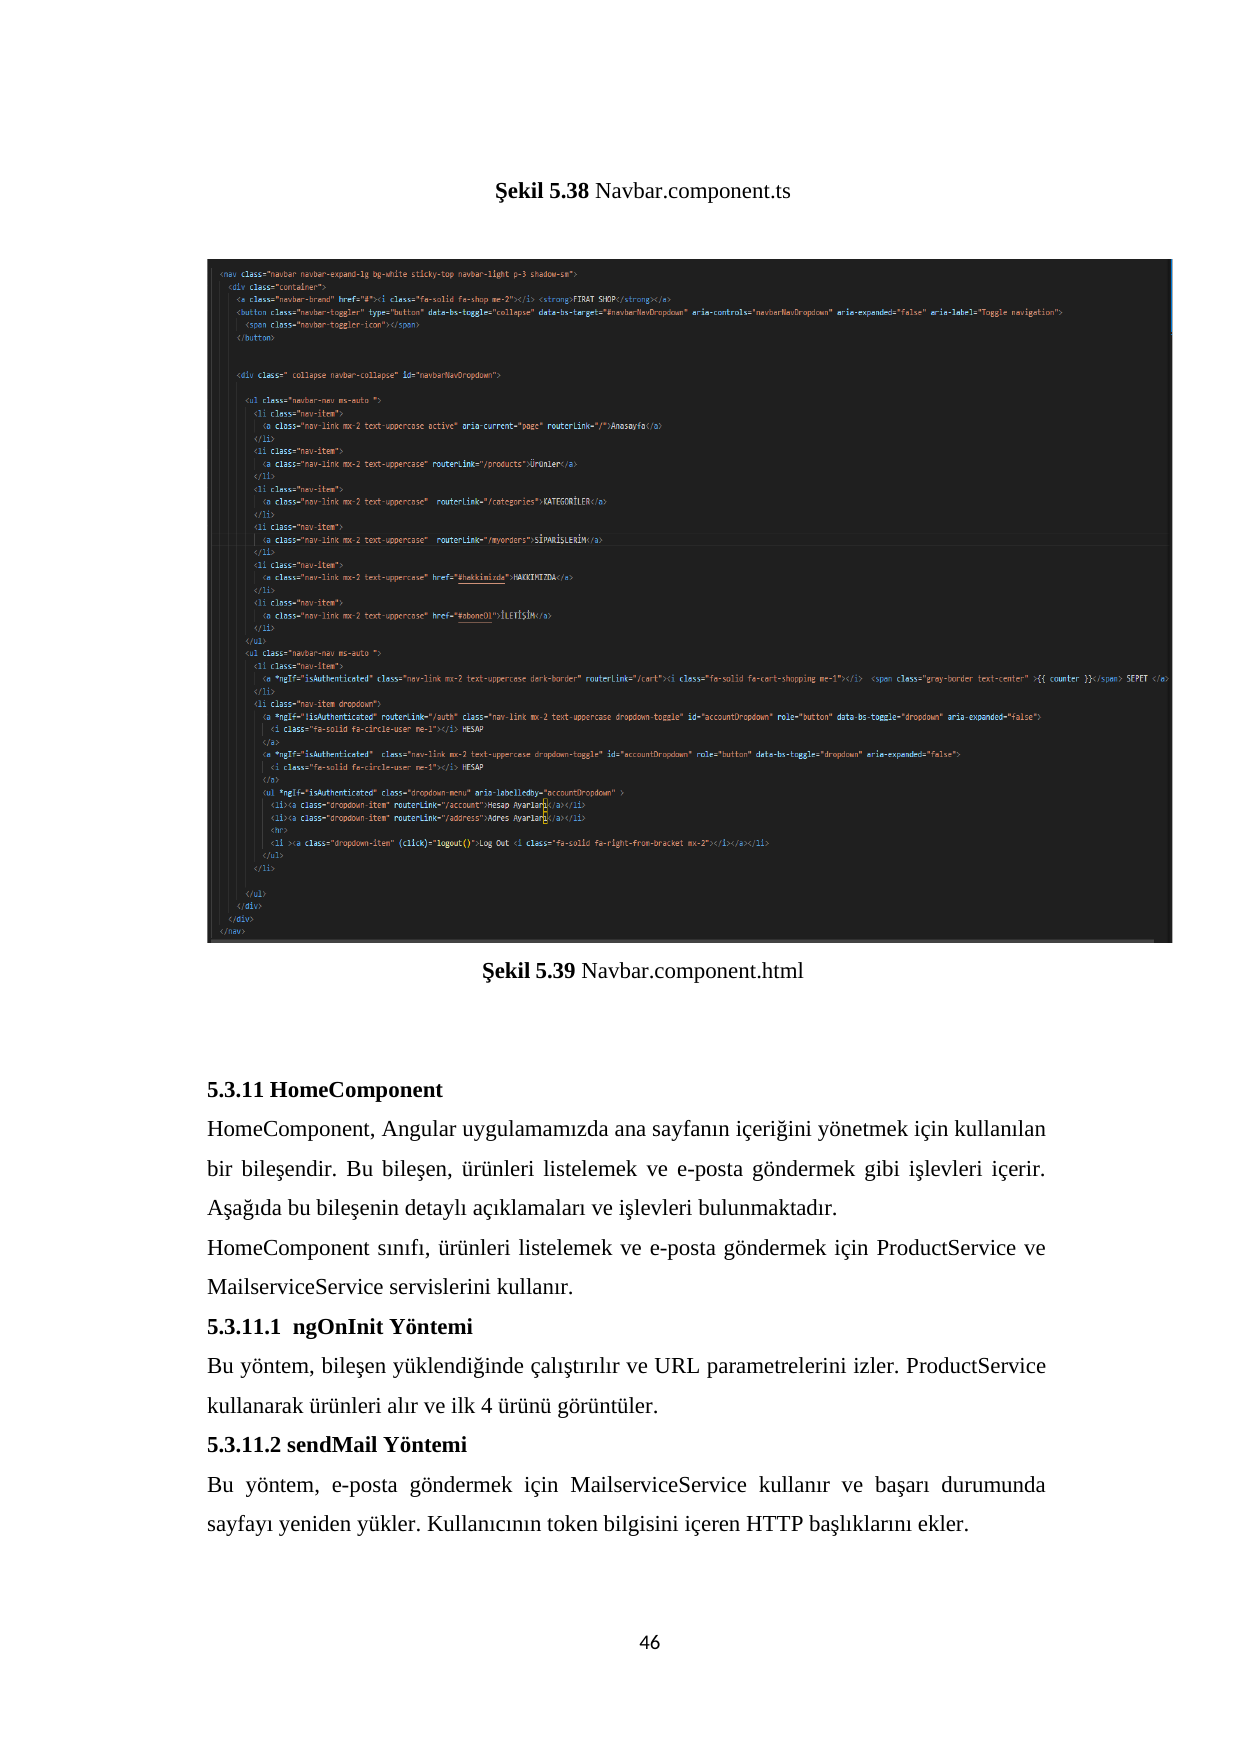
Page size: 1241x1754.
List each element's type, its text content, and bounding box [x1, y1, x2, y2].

text Bu yöntem, e-posta göndermek için MailserviceService kullanır ve başarı durumunda sayfayı yeniden yükler. Kullanıcının token bilgisini içeren HTTP başlıklarını ekler. [207, 1471, 1047, 1537]
text 5.3.11.1 ngOnInit Yöntemi [207, 1313, 1047, 1339]
picture [207, 259, 1173, 943]
text Şekil 5.39 Navbar.component.html [207, 958, 1078, 984]
text HomeComponent, Angular uygulamamızda ana sayfanın içeriğini yönetmek için kullanılan bir bileşendir. Bu bileşen, ürünleri listelemek ve e-posta göndermek gibi işlevleri içerir. Aşağıda bu bileşenin detaylı açıklamaları ve işlevleri bulunmaktadır. [207, 1115, 1047, 1221]
text HomeComponent sınıfı, ürünleri listelemek ve e-posta göndermek için ProductService ve MailserviceService servislerini kullanır. [207, 1234, 1047, 1299]
text Bu yöntem, bileşen yüklendiğinde çalıştırılır ve URL parametrelerini izler. ProductService kullanarak ürünleri alır ve ilk 4 ürünü görüntüler. [207, 1352, 1047, 1418]
text Şekil 5.38 Navbar.component.ts [207, 177, 1078, 203]
text 5.3.11.2 sendMail Yöntemi [207, 1431, 1047, 1458]
text 5.3.11 HomeComponent [207, 1076, 1047, 1102]
